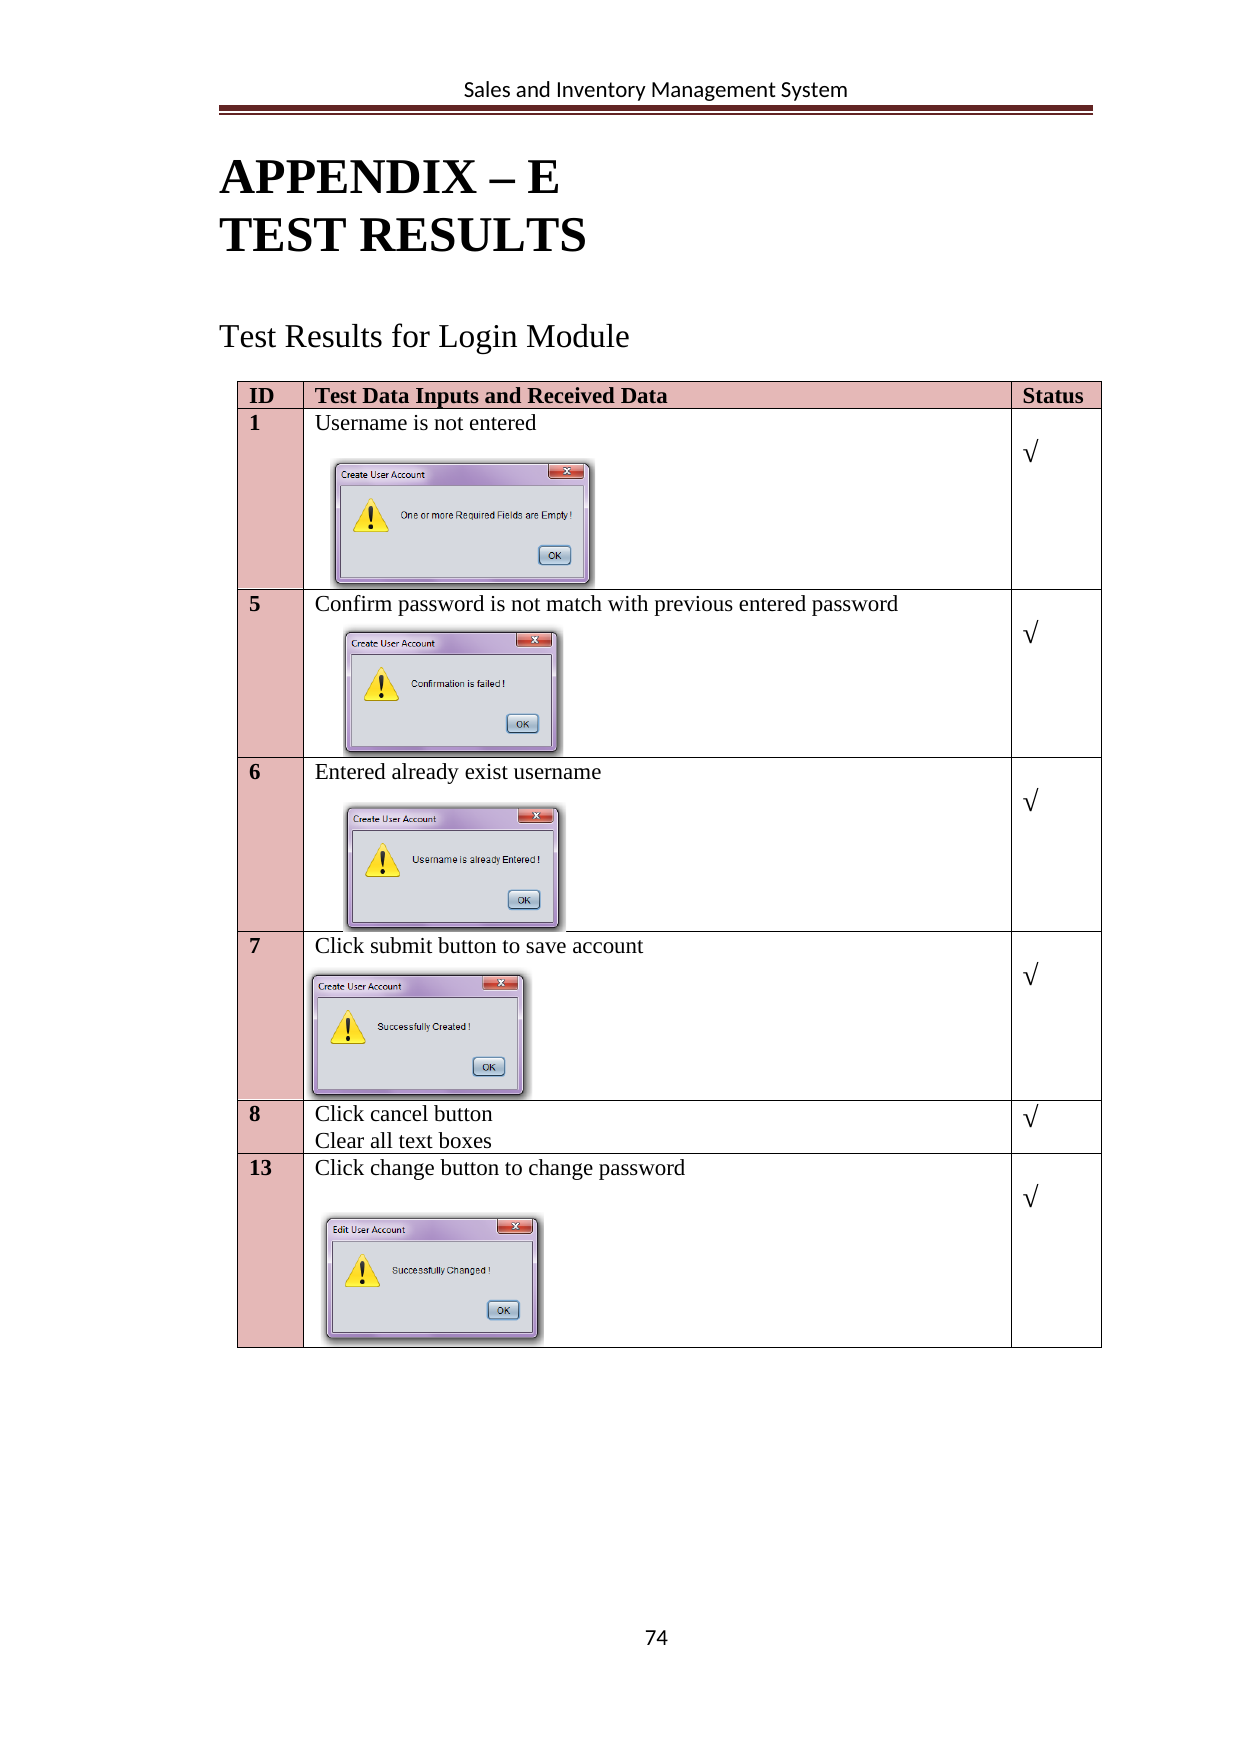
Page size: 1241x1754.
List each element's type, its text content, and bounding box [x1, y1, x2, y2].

picture [306, 967, 533, 1100]
table_cell 13 [238, 1154, 303, 1347]
table_cell √ [1012, 1154, 1101, 1347]
table_cell Confirm password is not match with previous entered password [304, 590, 1011, 757]
table_cell Click submit button to save account [304, 932, 1011, 1099]
table_cell Click change button to change password [304, 1154, 1011, 1347]
table_cell 6 [238, 758, 303, 931]
table_cell 8 [238, 1101, 303, 1153]
text APPENDIX – E [219, 147, 1093, 204]
table_cell √ [1012, 1101, 1101, 1153]
table_header ID [238, 382, 303, 408]
table_cell Entered already exist username [304, 758, 1011, 931]
table_cell 1 [238, 409, 303, 588]
table_cell Username is not entered [304, 409, 1011, 588]
table_cell 7 [238, 932, 303, 1099]
table_header Status [1012, 382, 1101, 408]
table_cell 5 [238, 590, 303, 757]
table_cell √ [1012, 590, 1101, 757]
table_header Test Data Inputs and Received Data [304, 382, 1011, 408]
table_cell √ [1012, 932, 1101, 1099]
picture [330, 458, 596, 589]
picture [343, 623, 564, 757]
picture [320, 1212, 544, 1347]
text Test Results for Login Module [219, 316, 1093, 354]
table_cell Click cancel button Clear all text boxes [304, 1101, 1011, 1153]
picture [343, 802, 567, 932]
text TEST RESULTS [219, 204, 1093, 262]
table_cell √ [1012, 409, 1101, 588]
table_cell √ [1012, 758, 1101, 931]
